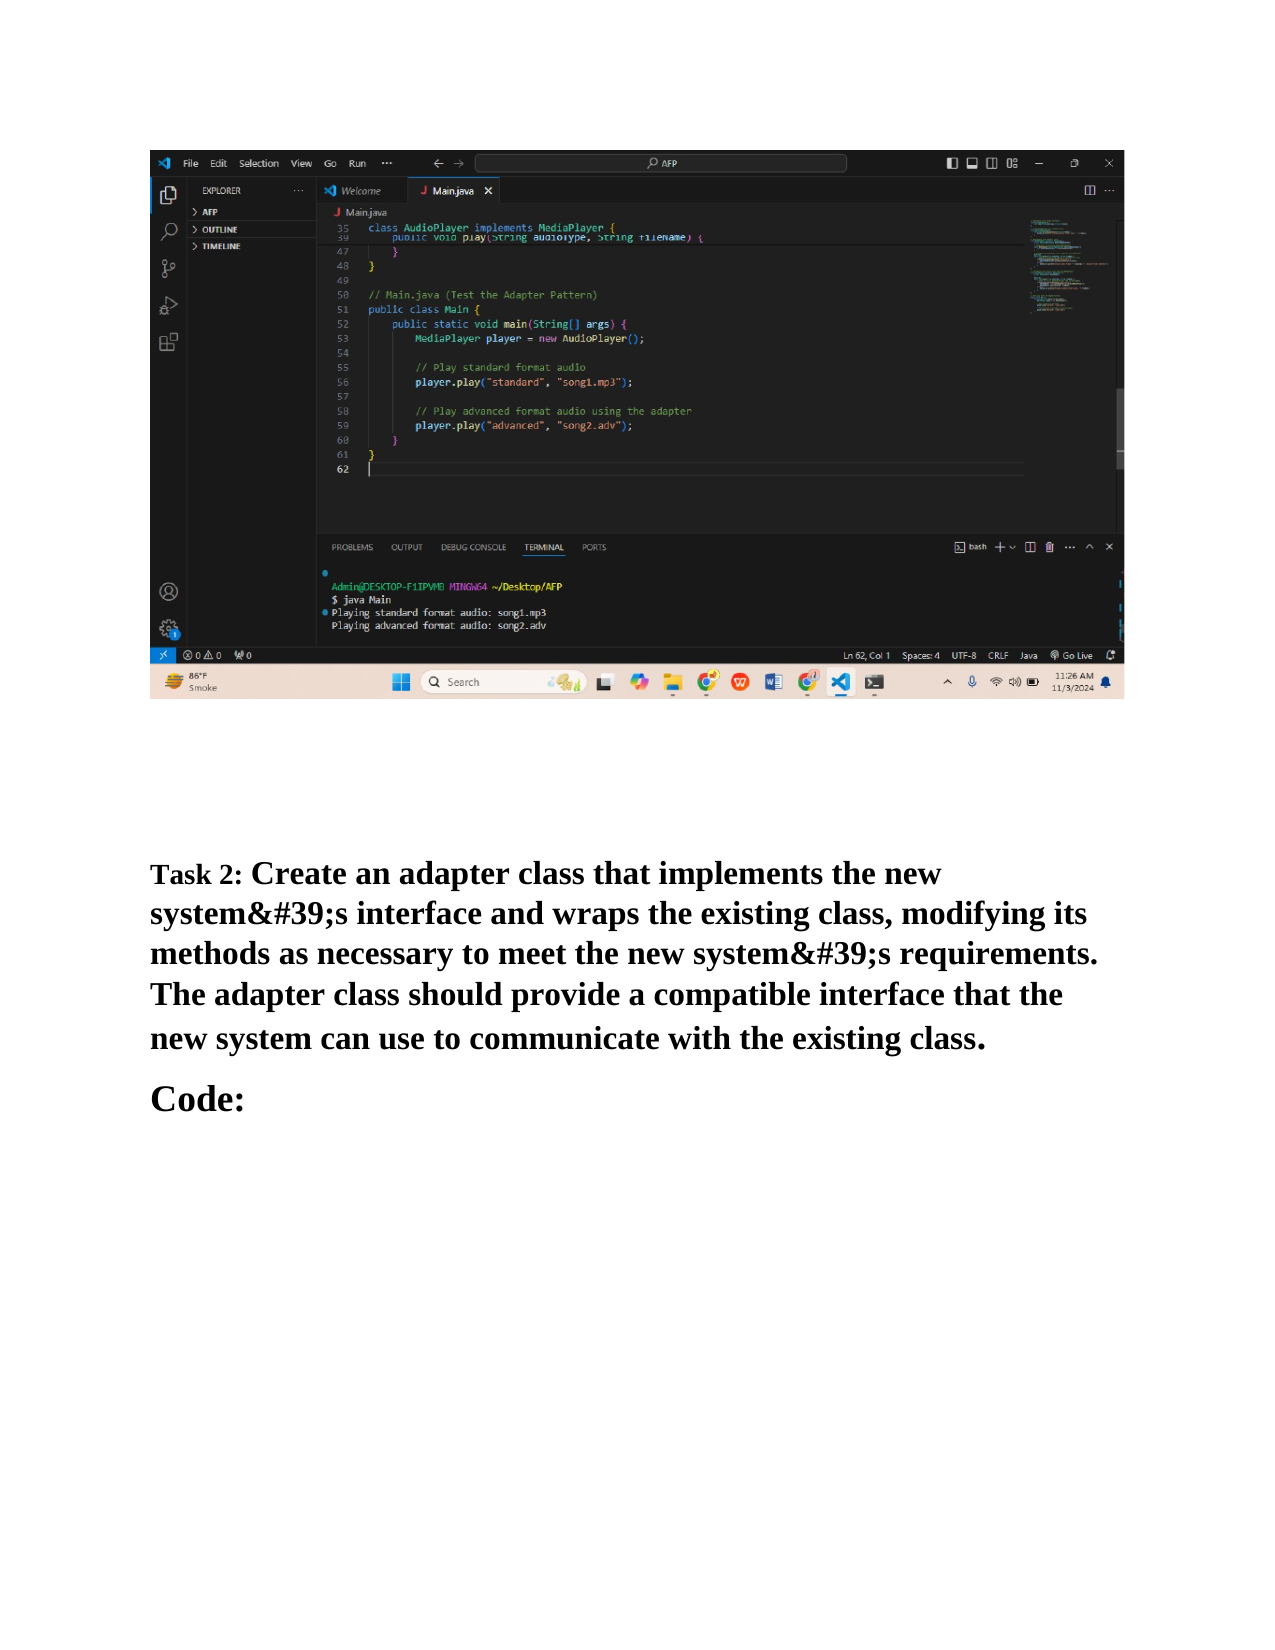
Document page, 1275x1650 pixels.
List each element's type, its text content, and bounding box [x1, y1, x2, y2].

picture [150, 150, 1125, 699]
text Task 2: Create an adapter class that implements the new system&#39;s interface and wraps the existing class, modifying its methods as necessary to meet the new system&#39;s requirements. The adapter class should provide a compatible interface that the new system can use to communicate with the existing class. [150, 853, 1125, 1057]
text Code: [150, 1076, 1125, 1119]
